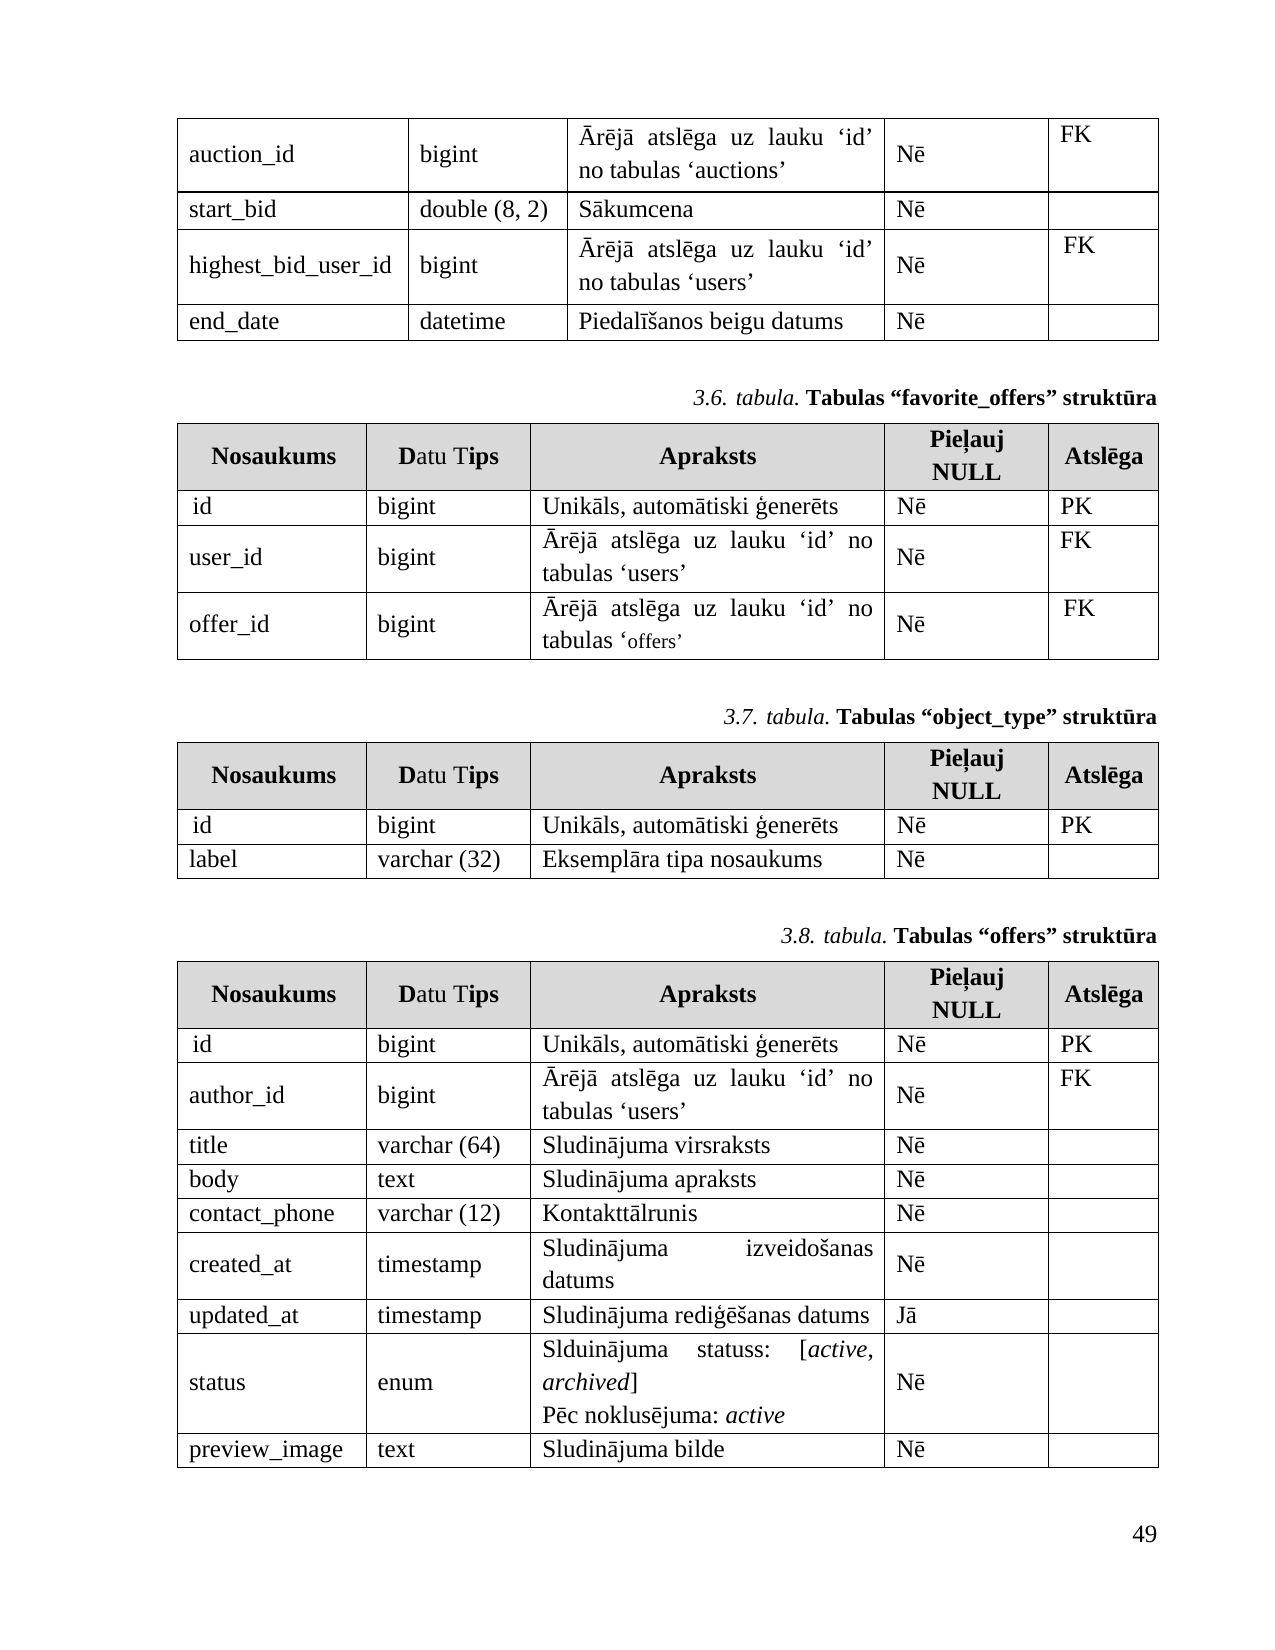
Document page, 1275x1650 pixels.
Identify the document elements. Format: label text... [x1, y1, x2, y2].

table_cell Nē [885, 845, 1048, 877]
table_cell [1049, 1165, 1158, 1197]
table_cell Sākumcena [568, 193, 884, 229]
table_cell start_bid [178, 193, 408, 229]
table_cell Nē [885, 1165, 1048, 1197]
table_cell bigint [367, 491, 530, 524]
table_cell varchar (32) [367, 845, 530, 877]
table_cell text [367, 1165, 530, 1197]
table_cell [1049, 305, 1158, 340]
table_cell varchar (64) [367, 1130, 530, 1163]
table_cell Nē [885, 1063, 1048, 1129]
table_header Apraksts [531, 424, 884, 490]
table_cell Nē [885, 1334, 1048, 1433]
table_header Datu Tips [367, 962, 530, 1028]
table_cell bigint [367, 593, 530, 659]
table_cell id [178, 491, 366, 524]
table_cell Sludinājuma izveidošanas datums [531, 1233, 884, 1299]
table_cell enum [367, 1334, 530, 1433]
table_cell [1049, 1334, 1158, 1433]
table_cell [1049, 1434, 1158, 1467]
table_header Pieļauj NULL [885, 424, 1048, 490]
table_cell Ārējā atslēga uz lauku ‘id’ no tabulas ‘offers’ [531, 593, 884, 659]
table_cell PK [1049, 810, 1158, 843]
table_cell Sludinājuma virsraksts [531, 1130, 884, 1163]
table_cell id [178, 1029, 366, 1062]
table_header Atslēga [1049, 743, 1158, 809]
table_cell updated_at [178, 1300, 366, 1333]
table_cell Eksemplāra tipa nosaukums [531, 845, 884, 877]
table_cell label [178, 845, 366, 877]
table_header Nosaukums [178, 424, 366, 490]
table_cell datetime [409, 305, 567, 340]
table_header Datu Tips [367, 743, 530, 809]
table_cell Kontakttālrunis [531, 1199, 884, 1232]
table_header Apraksts [531, 962, 884, 1028]
table_cell Nē [885, 1199, 1048, 1232]
table_cell bigint [367, 1063, 530, 1129]
table_cell Nē [885, 193, 1048, 229]
table_cell double (8, 2) [409, 193, 567, 229]
table_cell Nē [885, 1130, 1048, 1163]
table_cell Piedalīšanos beigu datums [568, 305, 884, 340]
table_cell title [178, 1130, 366, 1163]
table_cell bigint [367, 1029, 530, 1062]
table_cell status [178, 1334, 366, 1433]
table_cell PK [1049, 1029, 1158, 1062]
table_cell end_date [178, 305, 408, 340]
table_cell auction_id [178, 119, 408, 191]
table_cell contact_phone [178, 1199, 366, 1232]
table_cell Ārējā atslēga uz lauku ‘id’ no tabulas ‘auctions’ [568, 119, 884, 191]
table_cell [1049, 1199, 1158, 1232]
table_header Pieļauj NULL [885, 743, 1048, 809]
table_cell FK [1049, 1063, 1158, 1129]
table_cell offer_id [178, 593, 366, 659]
table_header Nosaukums [178, 962, 366, 1028]
table_cell [1049, 1233, 1158, 1299]
table_cell FK [1049, 230, 1158, 304]
table_cell Nē [885, 119, 1048, 191]
table_cell Sludinājuma rediģēšanas datums [531, 1300, 884, 1333]
table_cell Unikāls, automātiski ģenerēts [531, 1029, 884, 1062]
table_header Atslēga [1049, 962, 1158, 1028]
table_cell Sludinājuma bilde [531, 1434, 884, 1467]
table_cell timestamp [367, 1233, 530, 1299]
table_cell text [367, 1434, 530, 1467]
table_cell Ārējā atslēga uz lauku ‘id’ no tabulas ‘users’ [568, 230, 884, 304]
table_header Pieļauj NULL [885, 962, 1048, 1028]
table_header Atslēga [1049, 424, 1158, 490]
table_cell Nē [885, 305, 1048, 340]
table_cell user_id [178, 526, 366, 592]
table_cell Sludinājuma apraksts [531, 1165, 884, 1197]
table_cell highest_bid_user_id [178, 230, 408, 304]
list tabula. Tabulas “object_type” struktūra [295, 703, 1157, 729]
table_cell Nē [885, 230, 1048, 304]
table_cell Ārējā atslēga uz lauku ‘id’ no tabulas ‘users’ [531, 1063, 884, 1129]
table_cell body [178, 1165, 366, 1197]
table_cell FK [1049, 593, 1158, 659]
table_cell FK [1049, 119, 1158, 191]
table_cell id [178, 810, 366, 843]
table_cell Nē [885, 1233, 1048, 1299]
table_header Nosaukums [178, 743, 366, 809]
table_cell Nē [885, 1434, 1048, 1467]
table_cell Unikāls, automātiski ģenerēts [531, 810, 884, 843]
table_cell timestamp [367, 1300, 530, 1333]
table_cell Unikāls, automātiski ģenerēts [531, 491, 884, 524]
table_cell PK [1049, 491, 1158, 524]
list tabula. Tabulas “favorite_offers” struktūra [295, 384, 1157, 410]
table_cell Slduinājuma statuss: [active, archived] Pēc noklusējuma: active [531, 1334, 884, 1433]
table_cell Nē [885, 593, 1048, 659]
table_cell preview_image [178, 1434, 366, 1467]
list tabula. Tabulas “offers” struktūra [295, 922, 1157, 948]
table_cell Nē [885, 526, 1048, 592]
table_header Apraksts [531, 743, 884, 809]
table_cell bigint [409, 119, 567, 191]
table_cell Jā [885, 1300, 1048, 1333]
table_cell bigint [409, 230, 567, 304]
table_header Datu Tips [367, 424, 530, 490]
table_cell Ārējā atslēga uz lauku ‘id’ no tabulas ‘users’ [531, 526, 884, 592]
table_cell [1049, 1130, 1158, 1163]
table_cell Nē [885, 810, 1048, 843]
table_cell created_at [178, 1233, 366, 1299]
table_cell bigint [367, 810, 530, 843]
table_cell [1049, 845, 1158, 877]
table_cell varchar (12) [367, 1199, 530, 1232]
table_cell [1049, 193, 1158, 229]
table_cell FK [1049, 526, 1158, 592]
table_cell Nē [885, 1029, 1048, 1062]
table_cell Nē [885, 491, 1048, 524]
table_cell author_id [178, 1063, 366, 1129]
table_cell bigint [367, 526, 530, 592]
table_cell [1049, 1300, 1158, 1333]
